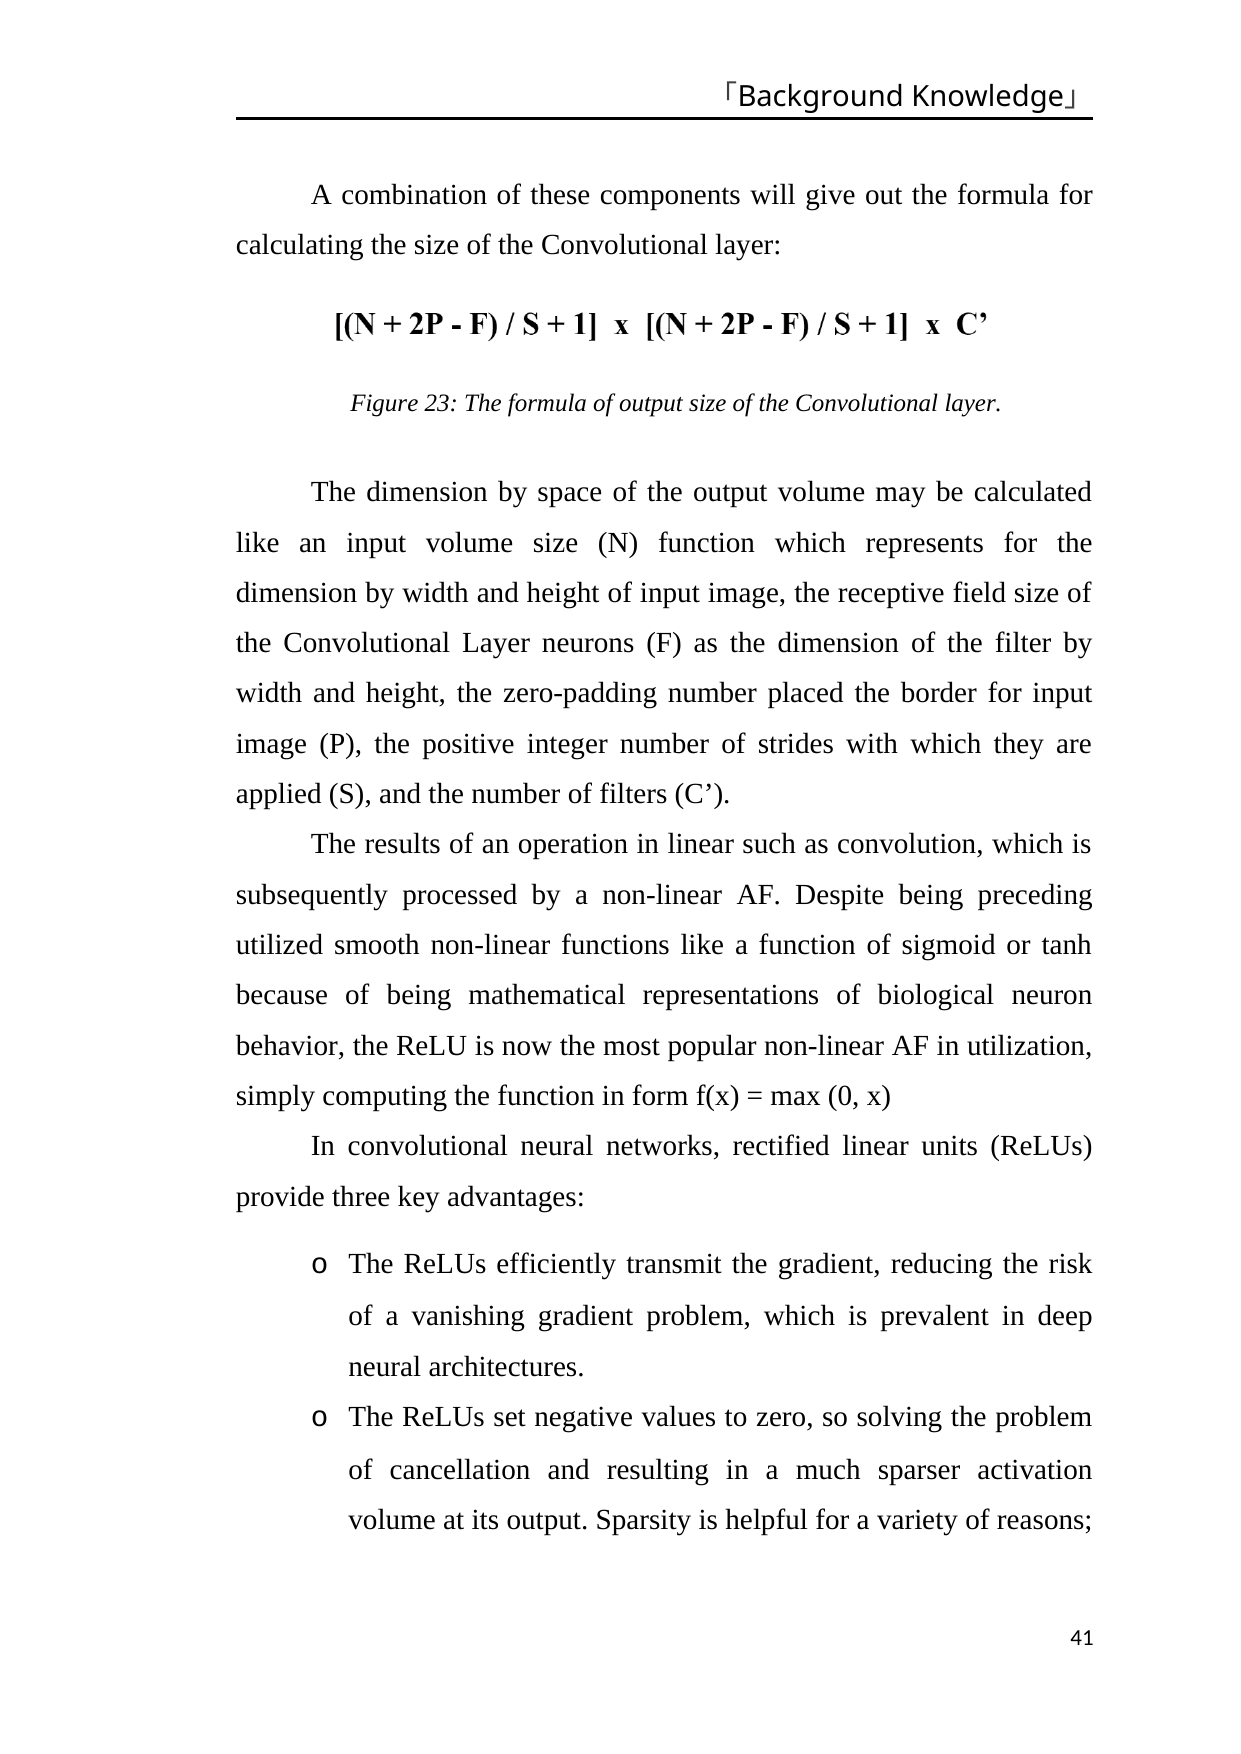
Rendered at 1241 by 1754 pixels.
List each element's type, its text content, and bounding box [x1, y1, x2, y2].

text The results of an operation in linear such as convolution, which is subsequently processed by a non-linear AF. Despite being preceding utilized smooth non-linear functions like a function of sigmoid or tanh because of being mathematical representations of biological neuron behavior, the ReLU is now the most popular non-linear AF in utilization, simply computing the function in form f(x) = max (0, x) [236, 827, 1093, 1112]
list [311, 1399, 1093, 1536]
text In convolutional neural networks, rectified linear units (ReLUs) provide three key advantages: [236, 1128, 1093, 1212]
text Figure 23: The formula of output size of the Convolutional layer. [348, 388, 1004, 417]
list The ReLUs efficiently transmit the gradient, reducing the risk of a vanishing gradient problem, which is prevalent in deep neural architectures. [311, 1246, 1093, 1382]
text The dimension by space of the output volume may be calculated like an input volume size (N) function which represents for the dimension by width and height of input image, the receptive field size of the Convolutional Layer neurons (F) as the dimension of the filter by width and height, the zero-padding number placed the border for input image (P), the positive integer number of strides with which they are applied (S), and the number of filters (C’). [236, 474, 1093, 810]
text A combination of these components will give out the formula for calculating the size of the Convolutional layer: [236, 177, 1093, 261]
picture [321, 294, 1008, 358]
